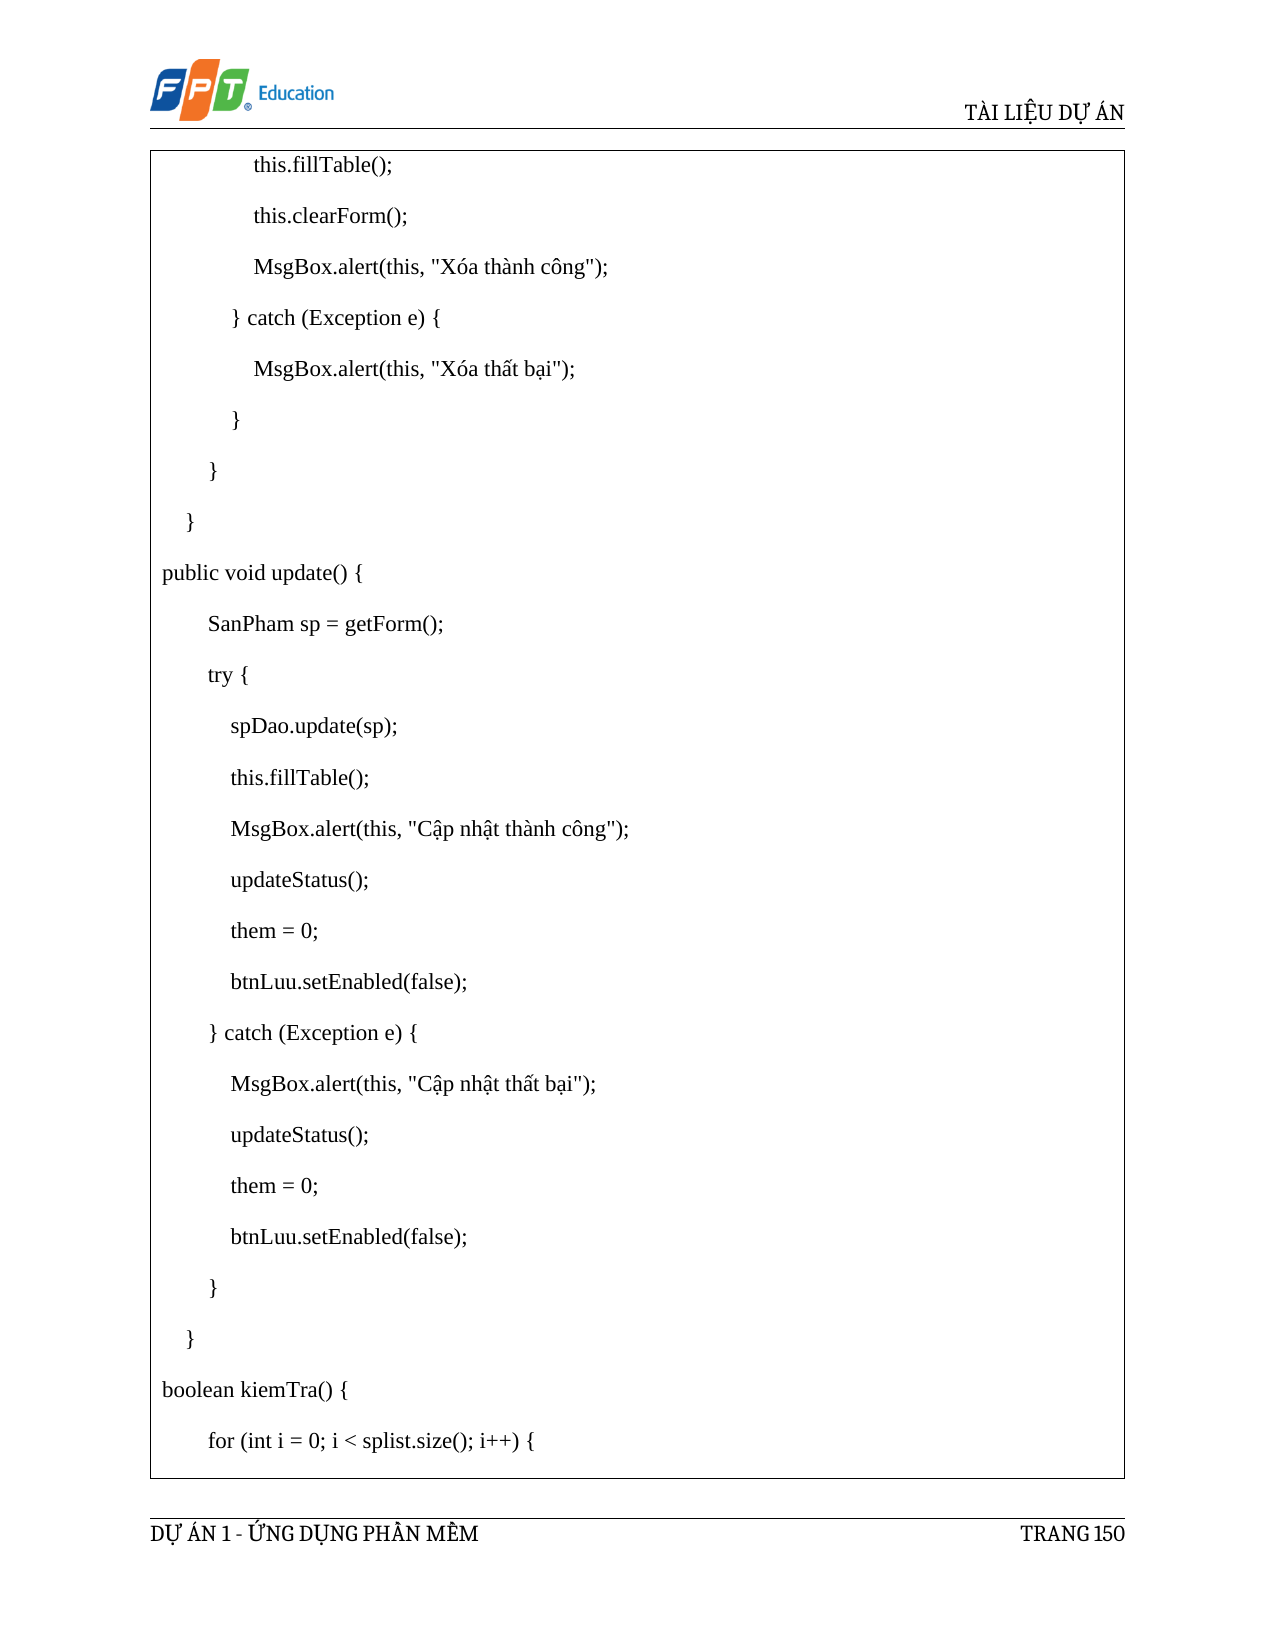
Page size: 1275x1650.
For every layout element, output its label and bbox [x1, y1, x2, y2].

table_header [151, 151, 1124, 1478]
picture [150, 59, 336, 121]
